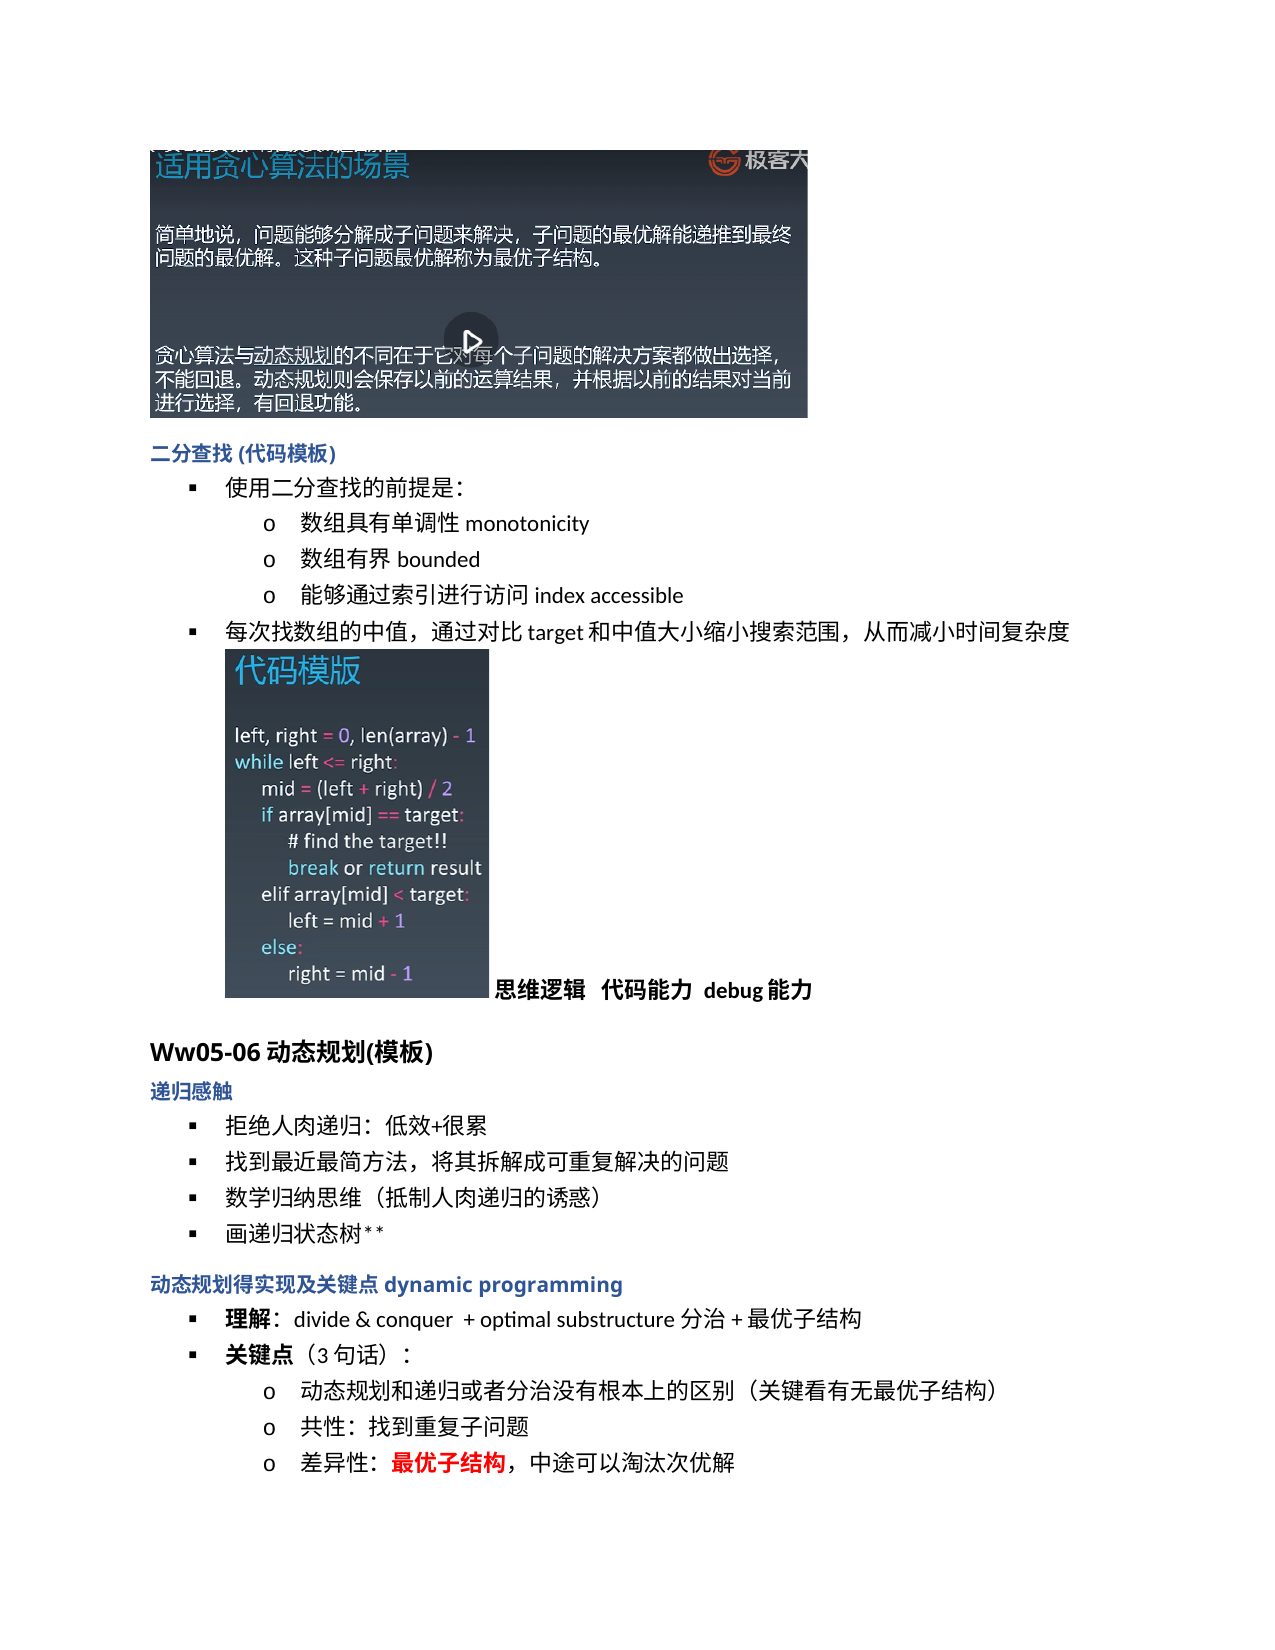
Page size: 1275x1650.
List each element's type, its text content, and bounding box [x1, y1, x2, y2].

list 关键点（3句话）： [187, 1337, 1125, 1370]
subtitle 二分查找 (代码模板) [150, 437, 1125, 467]
subtitle Ww05-06动态规划(模板) [150, 1032, 1125, 1068]
picture [150, 150, 808, 418]
list 能够通过索引进行访问 index accessible [262, 577, 1125, 611]
list 画递归状态树** [187, 1216, 1125, 1249]
list 数组有界 bounded [262, 541, 1125, 575]
list 使用二分查找的前提是： [187, 469, 1125, 503]
list 数组具有单调性monotonicity [262, 505, 1125, 539]
picture [225, 649, 490, 998]
list 找到最近最简方法，将其拆解成可重复解决的问题 [187, 1144, 1125, 1177]
list 差异性：最优子结构，中途可以淘汰次优解 [262, 1444, 1125, 1478]
subtitle 动态规划得实现及关键点 dynamic programming [150, 1268, 1125, 1298]
list 动态规划和递归或者分治没有根本上的区别（关键看有无最优子结构） [262, 1372, 1125, 1406]
list 共性：找到重复子问题 [262, 1408, 1125, 1442]
subtitle 递归感触 [150, 1076, 1125, 1106]
list 拒绝人肉递归：低效+很累 [187, 1108, 1125, 1141]
list 数学归纳思维（抵制人肉递归的诱惑） [187, 1180, 1125, 1213]
list 理解：divide & conquer + optimal substructure分治 + 最优子结构 [187, 1301, 1125, 1334]
